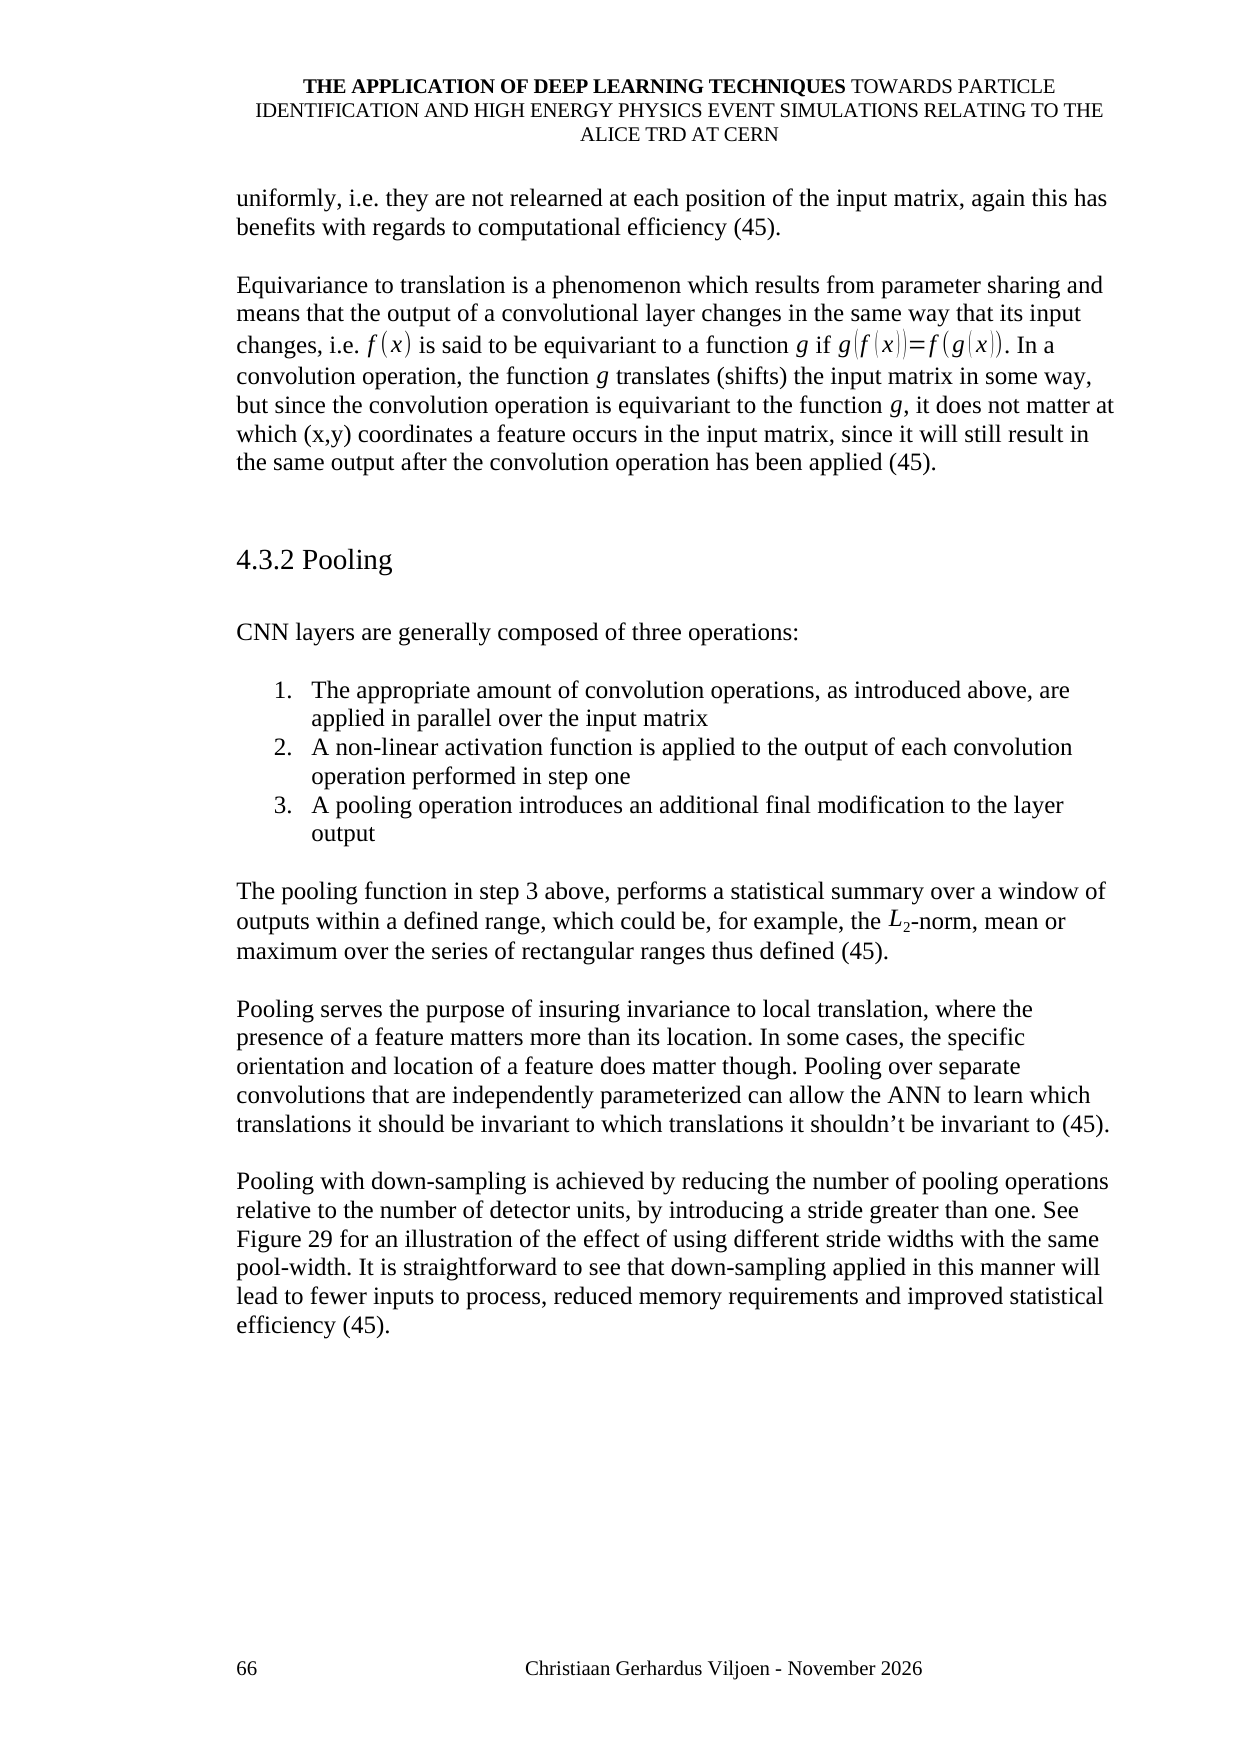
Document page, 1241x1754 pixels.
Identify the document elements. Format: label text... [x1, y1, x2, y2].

text Pooling with down-sampling is achieved by reducing the number of pooling operations relative to the number of detector units, by introducing a stride greater than one. See Figure 29 for an illustration of the effect of using different stride widths with the same pool-width. It is straightforward to see that down-sampling applied in this manner will lead to fewer inputs to process, reduced memory requirements and improved statistical efficiency . [236, 1166, 1122, 1339]
text Pooling serves the purpose of insuring invariance to local translation, where the presence of a feature matters more than its location. In some cases, the specific orientation and location of a feature does matter though. Pooling over separate convolutions that are independently parameterized can allow the ANN to learn which translations it should be invariant to which translations it shouldn’t be invariant to . [236, 994, 1122, 1137]
text The pooling function in step 3 above, performs a statistical summary over a window of outputs within a defined range, which could be, for example, the -norm, mean or maximum over the series of rectangular ranges thus defined . [236, 876, 1122, 965]
list The appropriate amount of convolution operations, as introduced above, are applied in parallel over the input matrix [274, 675, 1122, 732]
text Equivariance to translation is a phenomenon which results from parameter sharing and means that the output of a convolutional layer changes in the same way that its input changes, i.e. is said to be equivariant to a function if . In a convolution operation, the function translates (shifts) the input matrix in some way, but since the convolution operation is equivariant to the function , it does not matter at which (x,y) coordinates a feature occurs in the input matrix, since it will still result in the same output after the convolution operation has been applied . [236, 270, 1122, 476]
list A pooling operation introduces an additional final modification to the layer output [274, 790, 1122, 847]
text CNN layers are generally composed of three operations: [236, 617, 1122, 646]
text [236, 183, 1122, 241]
subtitle Pooling [236, 542, 1122, 576]
list A non-linear activation function is applied to the output of each convolution operation performed in step one [274, 732, 1122, 790]
